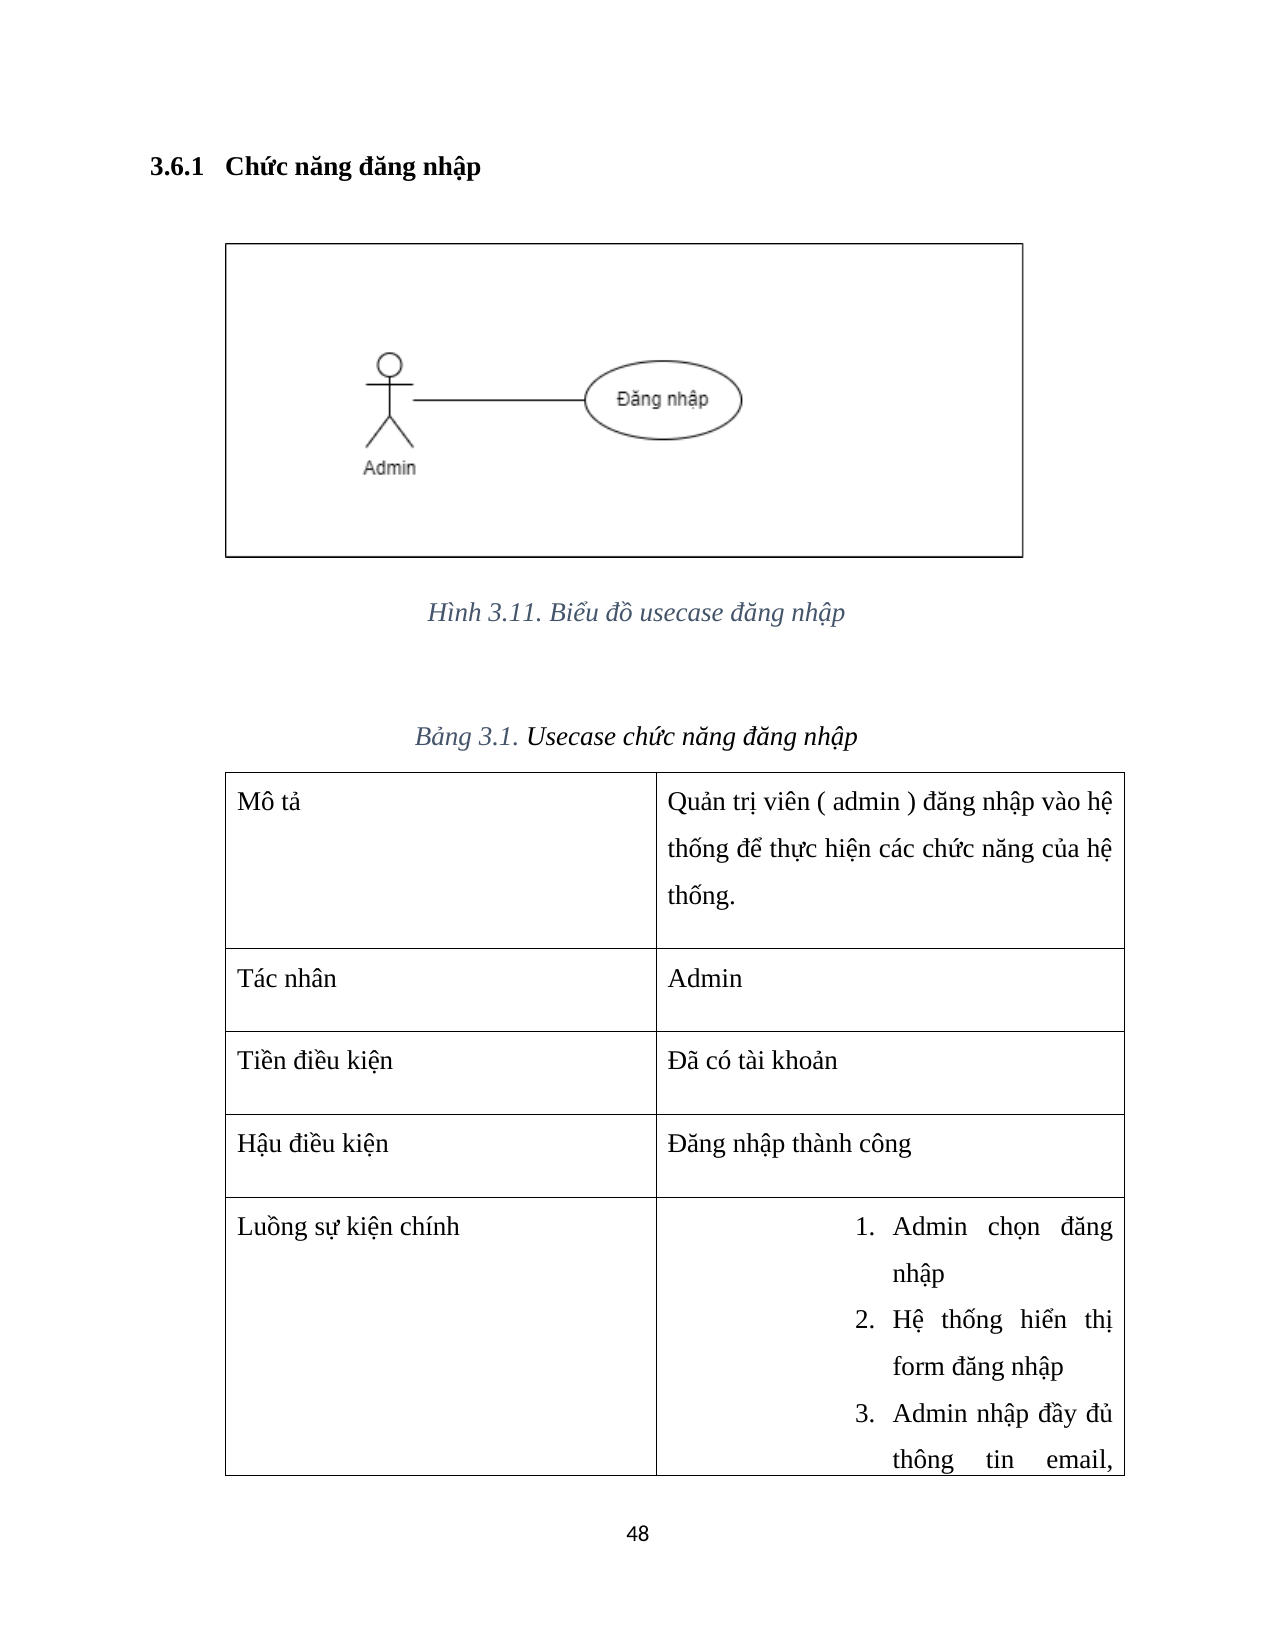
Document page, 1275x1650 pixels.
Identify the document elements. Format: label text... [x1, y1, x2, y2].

table_cell Tiền điều kiện [226, 1032, 656, 1114]
table_cell Đã có tài khoản [657, 1032, 1124, 1114]
table_cell Tác nhân [226, 949, 656, 1031]
table_header Mô tả [226, 773, 656, 948]
picture [225, 243, 1024, 558]
table_header Quản trị viên ( admin ) đăng nhập vào hệ thống để thực hiện các chức năng của hệ thống. [657, 773, 1124, 948]
table_cell Luồng sự kiện chính [226, 1198, 656, 1474]
table_cell Hậu điều kiện [226, 1115, 656, 1197]
table_cell Admin [657, 949, 1124, 1031]
table_cell Đăng nhập thành công [657, 1115, 1124, 1197]
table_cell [657, 1198, 1124, 1474]
list Chức năng đăng nhập [150, 150, 1125, 181]
